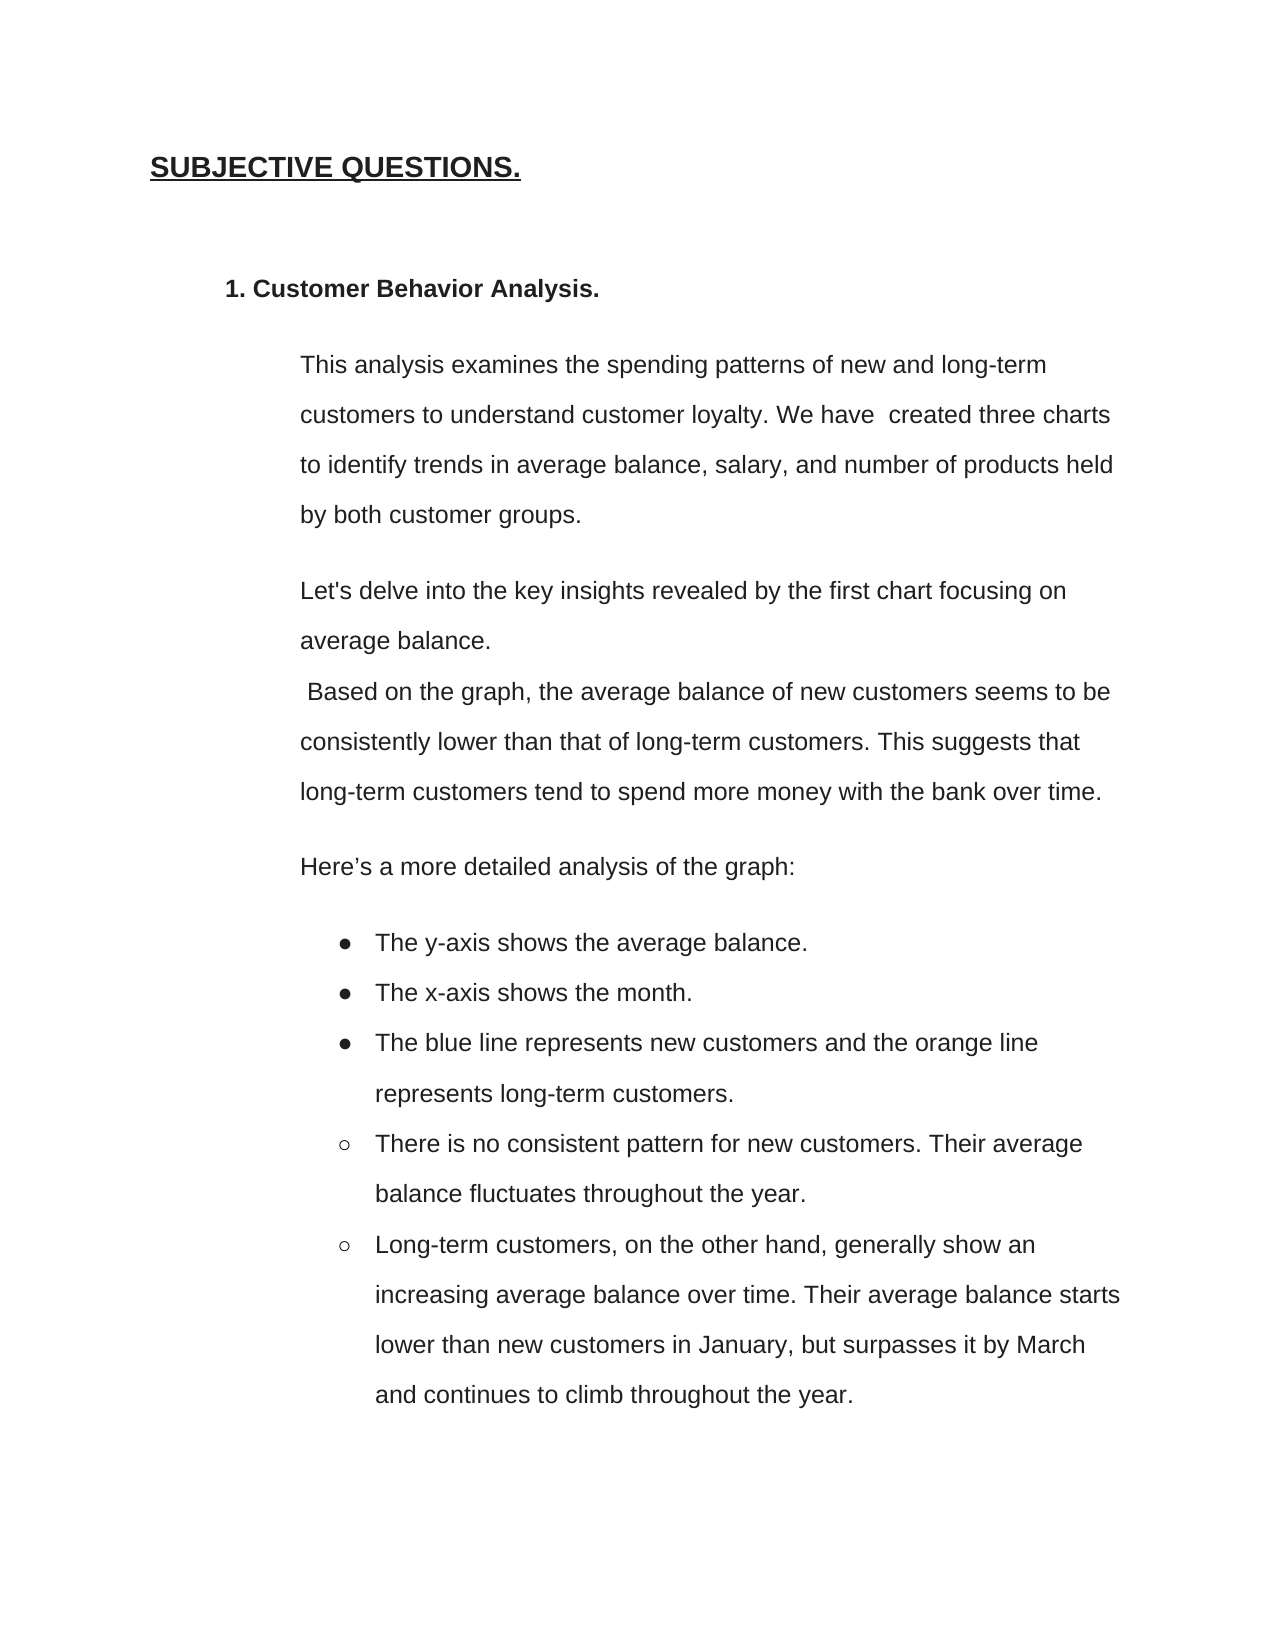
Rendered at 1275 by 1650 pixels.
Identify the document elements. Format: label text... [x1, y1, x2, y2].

text 1. Customer Behavior Analysis. [225, 274, 1125, 303]
list Long-term customers, on the other hand, generally show an increasing average balance over time. Their average balance starts lower than new customers in January, but surpasses it by March and continues to climb throughout the year. [337, 1229, 1125, 1409]
text SUBJECTIVE QUESTIONS. [150, 150, 1125, 229]
list There is no consistent pattern for new customers. Their average balance fluctuates throughout the year. [337, 1129, 1125, 1208]
list The blue line represents new customers and the orange line represents long-term customers. [337, 1028, 1125, 1107]
text Here’s a more detailed analysis of the graph: [300, 852, 1125, 881]
list The x-axis shows the month. [337, 978, 1125, 1007]
text This analysis examines the spending patterns of new and long-term customers to understand customer loyalty. We have created three charts to identify trends in average balance, salary, and number of products held by both customer groups. [300, 349, 1125, 529]
list The y-axis shows the average balance. [337, 928, 1125, 956]
text Let's delve into the key insights revealed by the first chart focusing on average balance. Based on the graph, the average balance of new customers seems to be consistently lower than that of long-term customers. This suggests that long-term customers tend to spend more money with the bank over time. [300, 576, 1125, 806]
